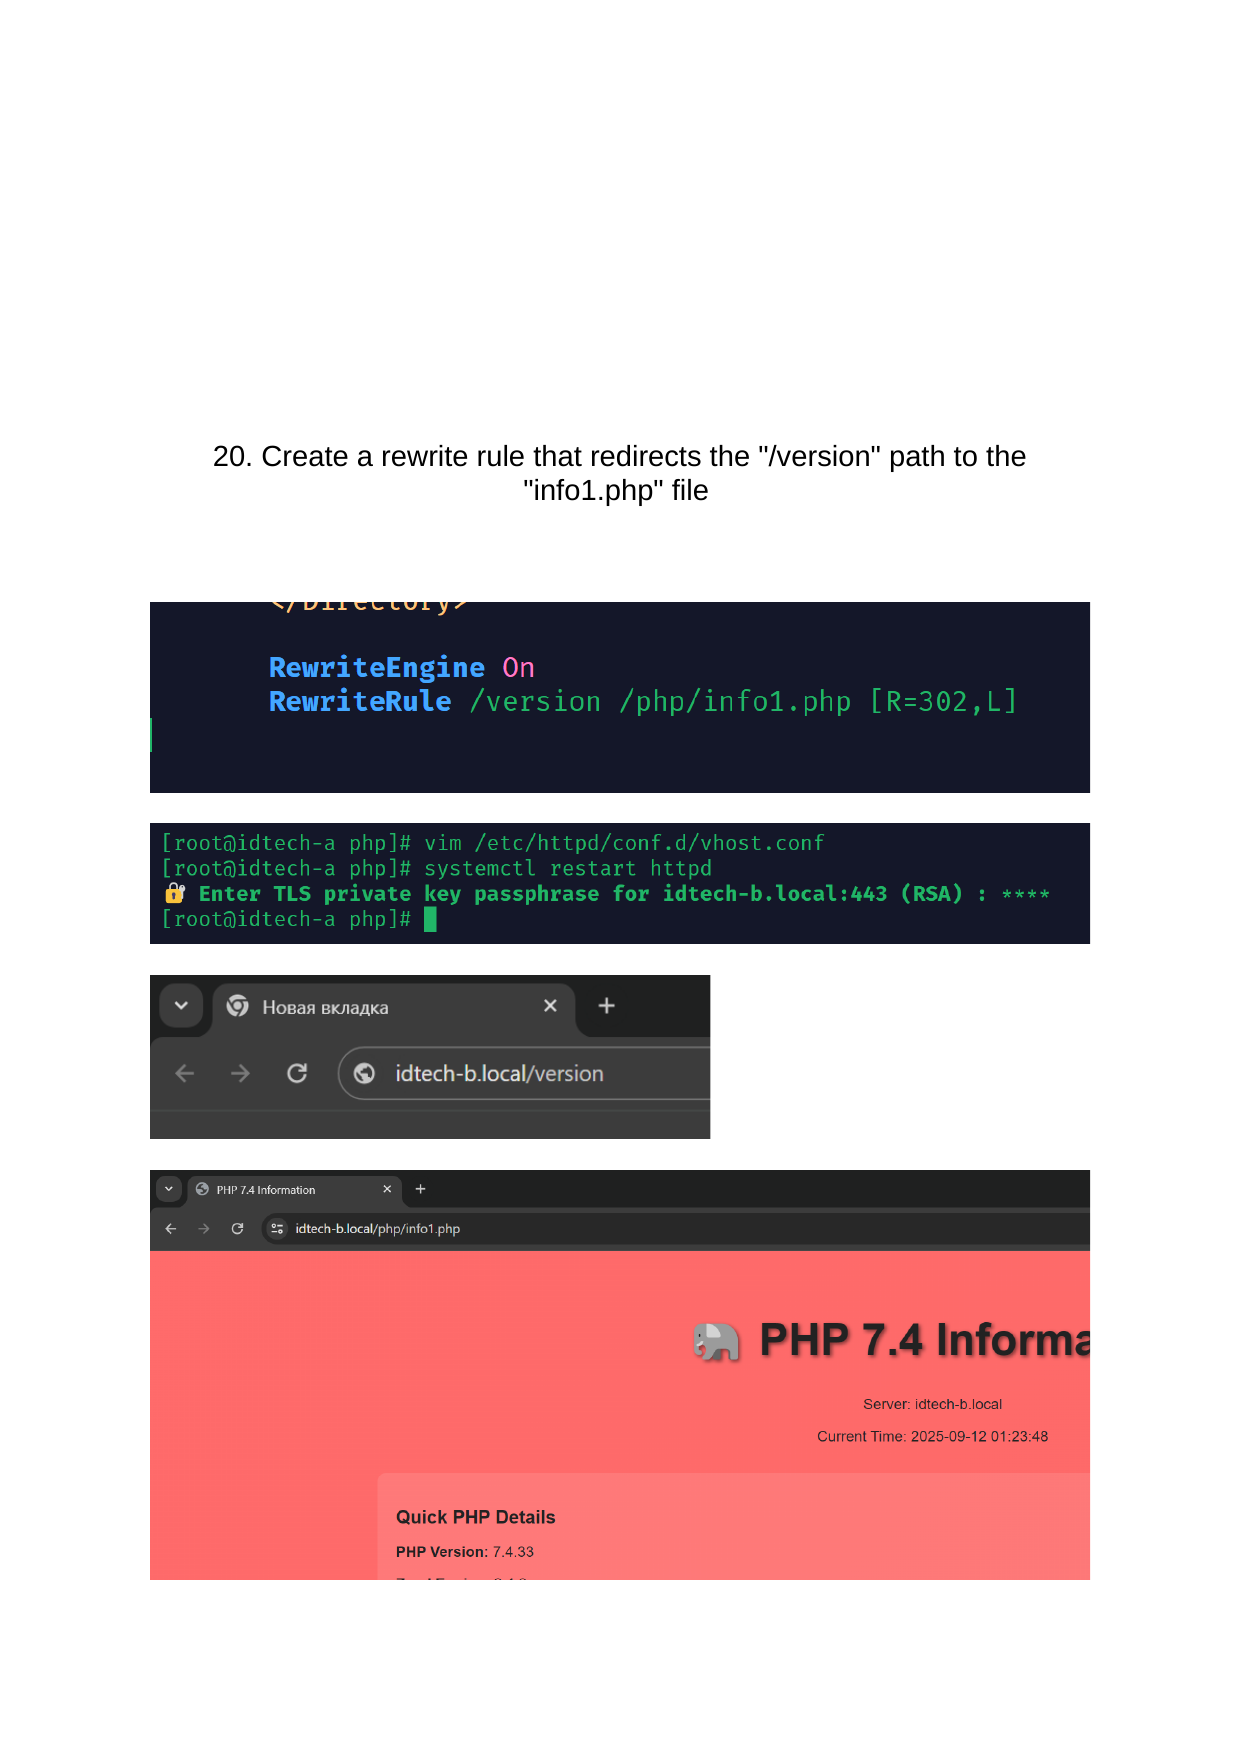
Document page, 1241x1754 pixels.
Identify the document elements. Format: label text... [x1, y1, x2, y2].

picture [150, 823, 1091, 944]
picture [150, 975, 711, 1139]
picture [150, 602, 1091, 793]
picture [150, 1170, 1091, 1580]
text 20. Create a rewrite rule that redirects the "/version" path to the "info1.php" file [150, 439, 1090, 506]
